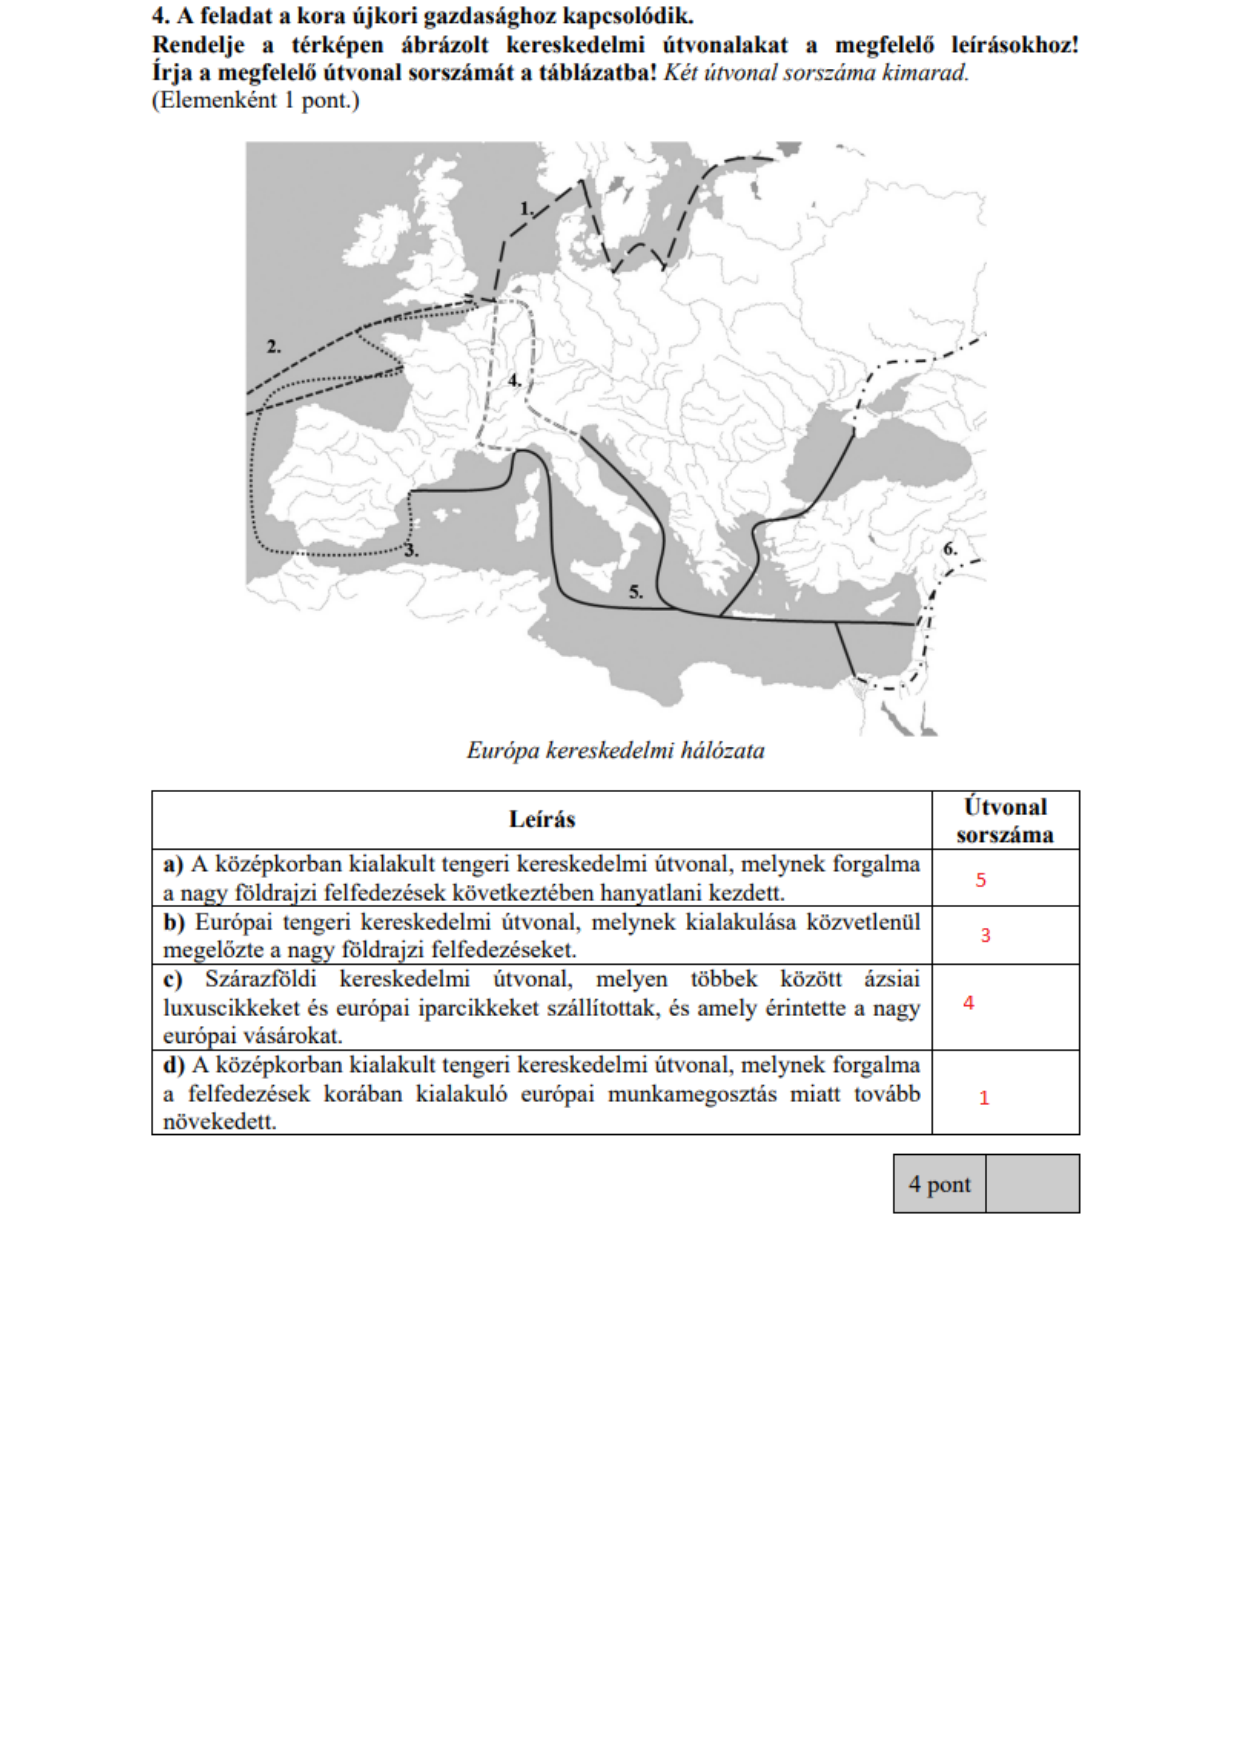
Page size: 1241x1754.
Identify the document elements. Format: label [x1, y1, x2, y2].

picture [147, 0, 1093, 1223]
